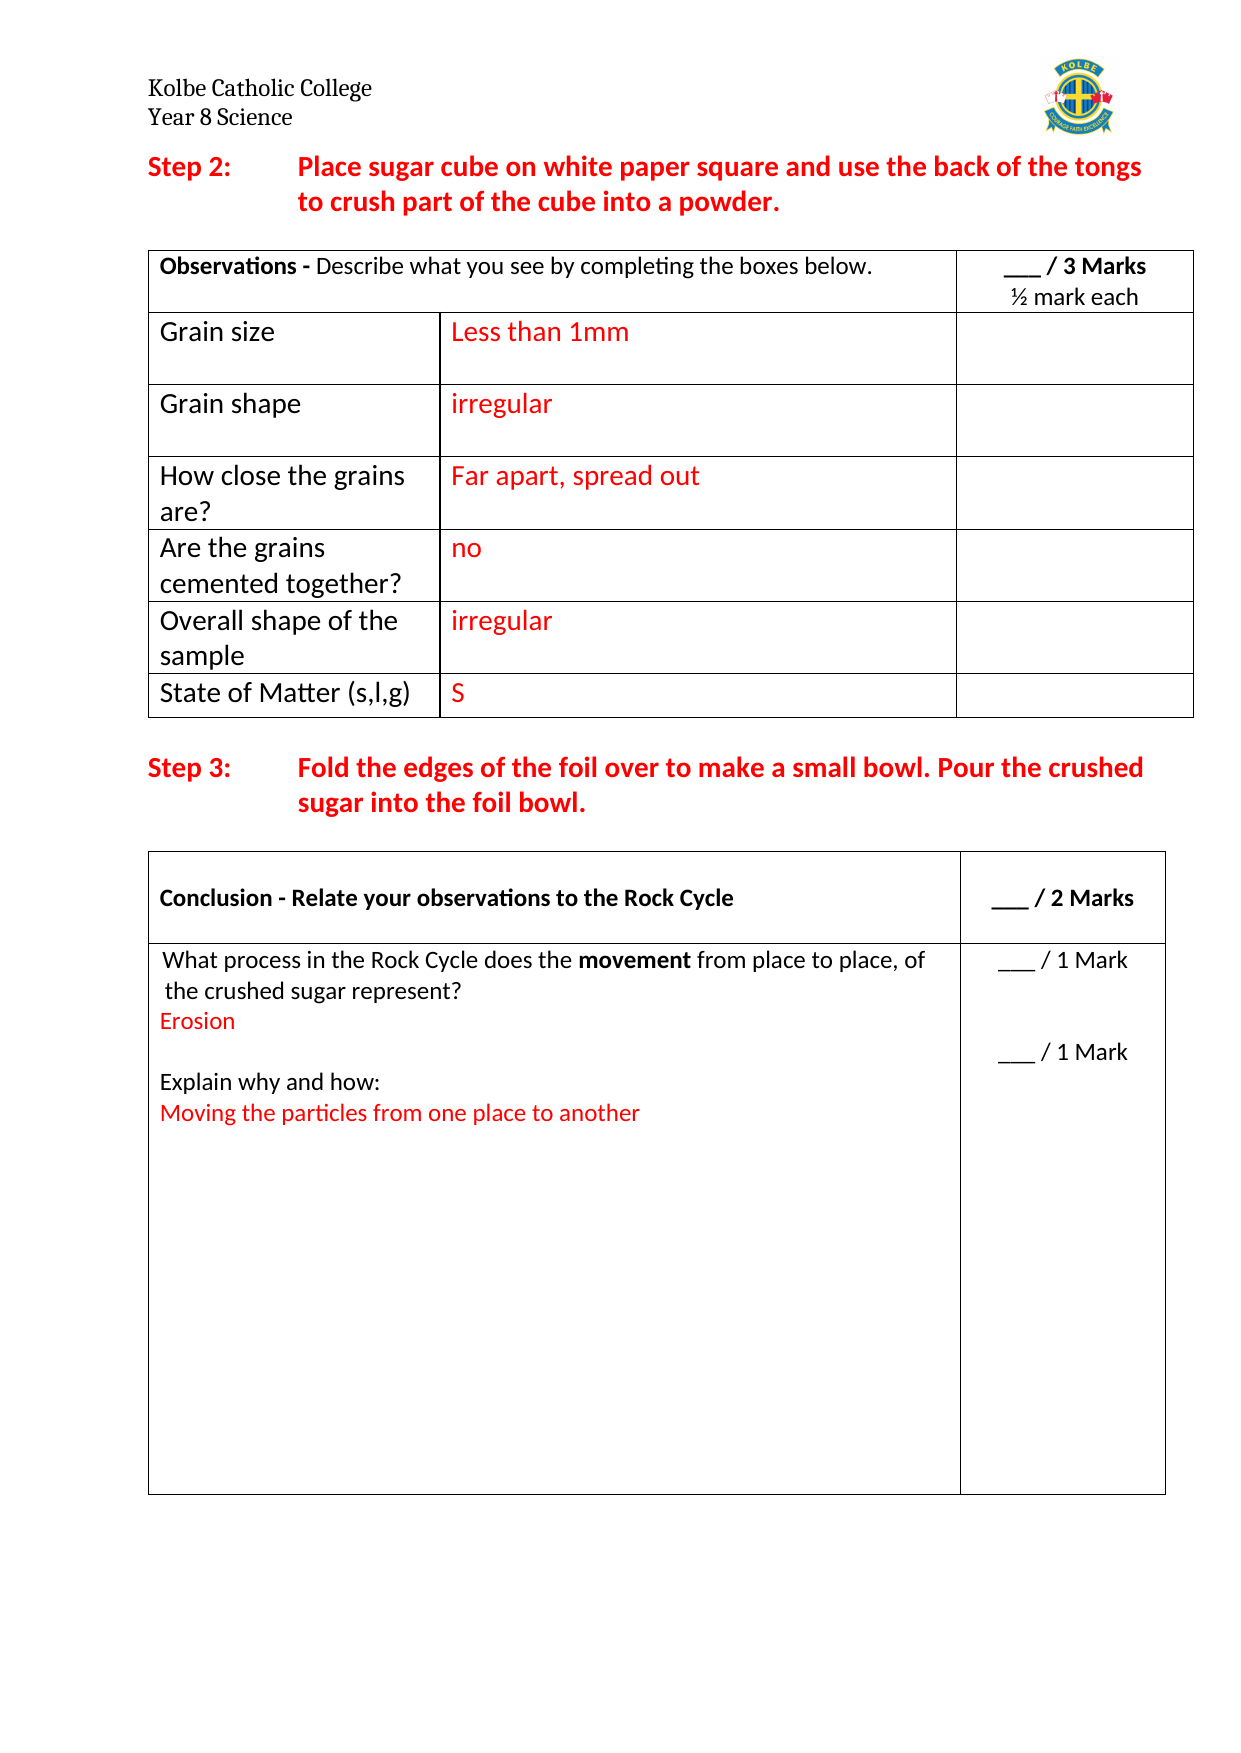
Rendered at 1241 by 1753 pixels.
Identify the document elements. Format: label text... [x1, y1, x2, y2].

table_cell What process in the Rock Cycle does the movement from place to place, of the crushed sugar represent? Erosion Explain why and how: Moving the particles from one place to another [149, 944, 960, 1494]
table_cell no [441, 530, 956, 601]
picture [1039, 54, 1122, 139]
table_header Observations - Describe what you see by completing the boxes below. [149, 251, 956, 312]
table_header ___ / 3 Marks ½ mark each [957, 251, 1193, 312]
table_cell Overall shape of the sample [149, 602, 439, 673]
table_cell ___ / 1 Mark ___ / 1 Mark [961, 944, 1165, 1494]
table_cell irregular [441, 602, 956, 673]
table_cell [957, 385, 1193, 456]
table_cell [957, 530, 1193, 601]
table_cell [957, 457, 1193, 528]
table_cell [957, 313, 1193, 384]
table_header ___ / 2 Marks [961, 852, 1165, 943]
table_cell [957, 674, 1193, 717]
table_cell irregular [441, 385, 956, 456]
table_cell Far apart, spread out [441, 457, 956, 528]
table_header Conclusion - Relate your observations to the Rock Cycle [149, 852, 960, 943]
table_cell Less than 1mm [441, 313, 956, 384]
table_cell Grain size [149, 313, 439, 384]
table_cell State of Matter (s,l,g) [149, 674, 439, 717]
table_cell Are the grains cemented together? [149, 530, 439, 601]
table_cell [957, 602, 1193, 673]
text Step 3: Fold the edges of the foil over to make a small bowl. Pour the crushed sugar into the foil bowl. [148, 749, 1166, 820]
table_cell S [441, 674, 956, 717]
table_cell How close the grains are? [149, 457, 439, 528]
table_cell Grain shape [149, 385, 439, 456]
text Step 2: Place sugar cube on white paper square and use the back of the tongs to crush part of the cube into a powder. [148, 148, 1166, 219]
